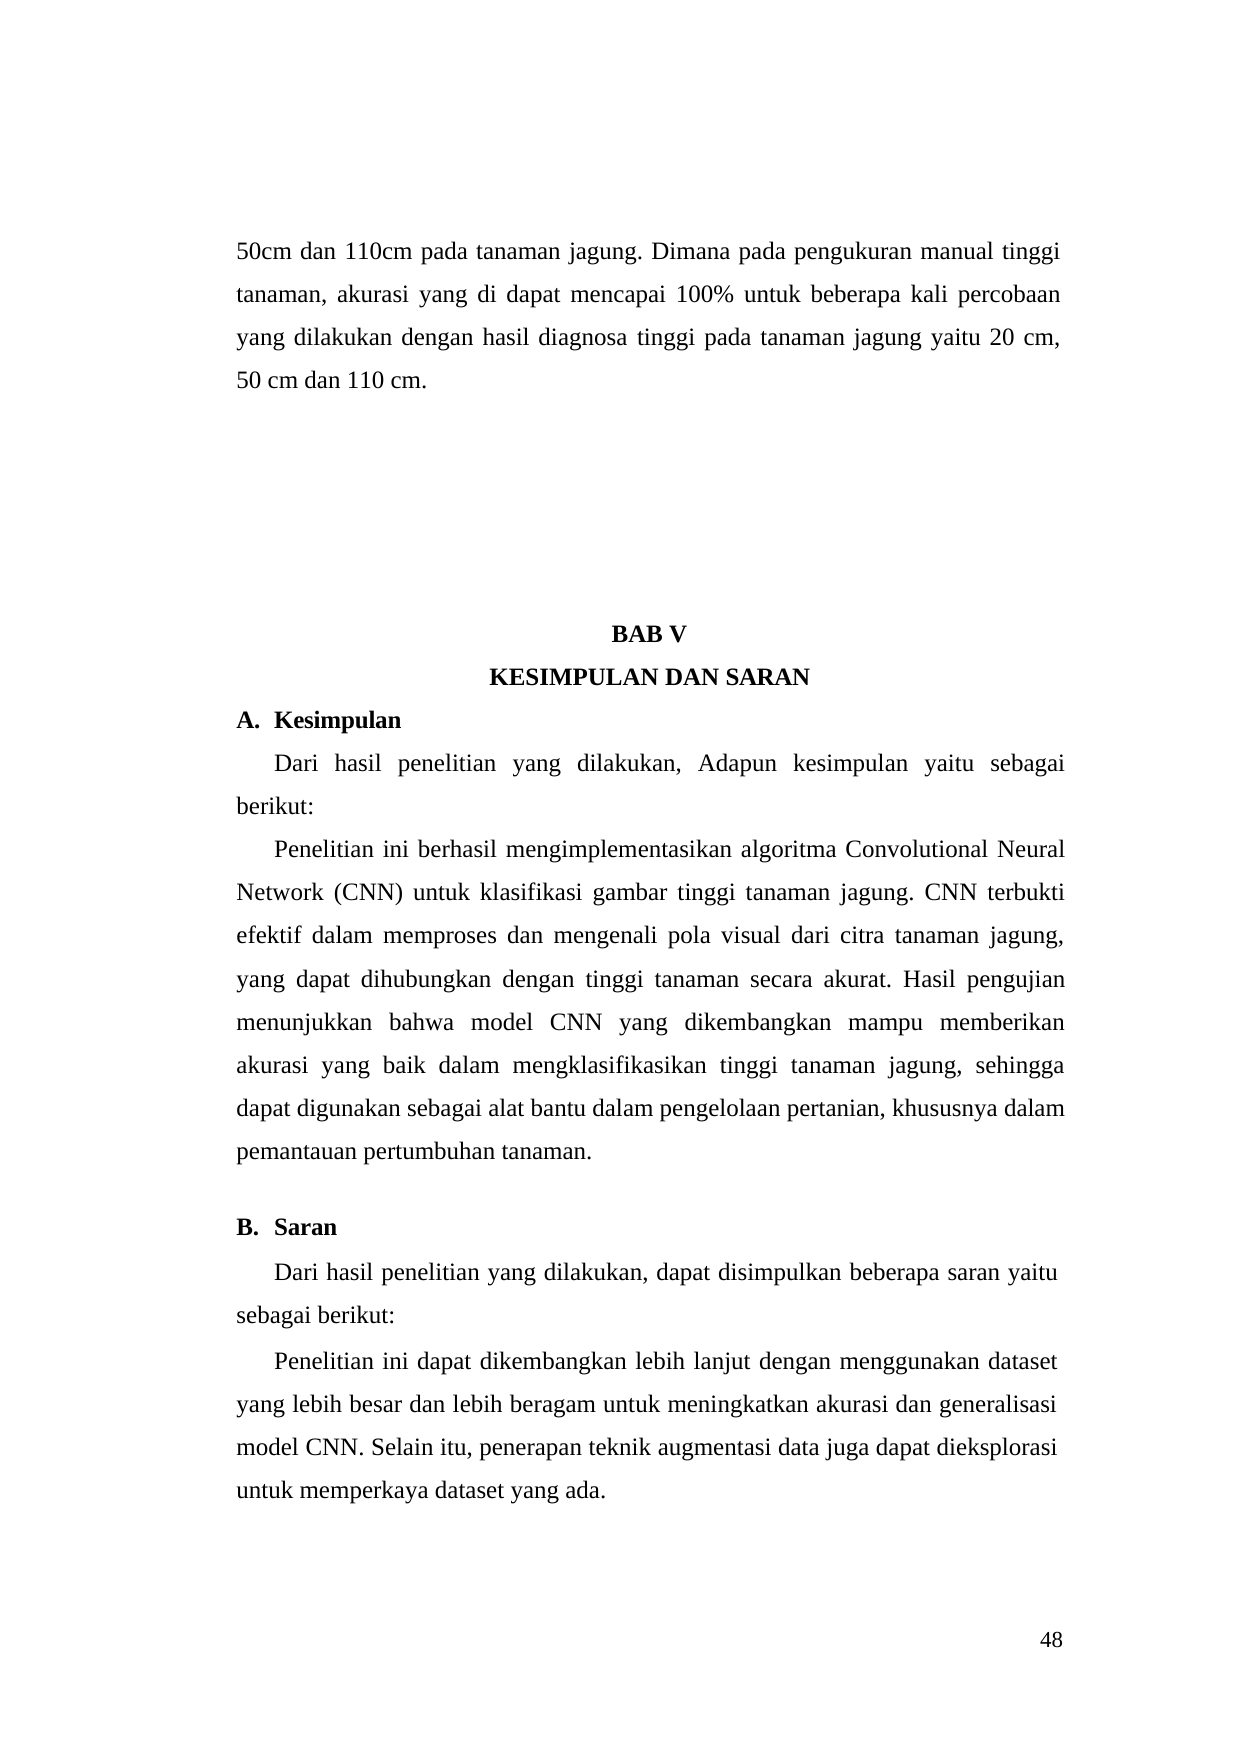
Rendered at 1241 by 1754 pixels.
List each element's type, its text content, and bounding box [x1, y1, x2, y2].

subtitle Saran [236, 1212, 1063, 1241]
subtitle KESIMPULAN DAN SARAN [236, 662, 1063, 691]
subtitle BAB V [236, 619, 1063, 647]
text Dari hasil penelitian yang dilakukan, dapat disimpulkan beberapa saran yaitu sebagai berikut: [236, 1257, 1058, 1329]
text Penelitian ini dapat dikembangkan lebih lanjut dengan menggunakan dataset yang lebih besar dan lebih beragam untuk meningkatkan akurasi dan generalisasi model CNN. Selain itu, penerapan teknik augmentasi data juga dapat dieksplorasi untuk memperkaya dataset yang ada. [236, 1346, 1058, 1504]
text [236, 236, 1061, 394]
text Dari hasil penelitian yang dilakukan, Adapun kesimpulan yaitu sebagai berikut: [236, 748, 1066, 820]
subtitle Kesimpulan [236, 705, 1063, 734]
text Penelitian ini berhasil mengimplementasikan algoritma Convolutional Neural Network (CNN) untuk klasifikasi gambar tinggi tanaman jagung. CNN terbukti efektif dalam memproses dan mengenali pola visual dari citra tanaman jagung, yang dapat dihubungkan dengan tinggi tanaman secara akurat. Hasil pengujian menunjukkan bahwa model CNN yang dikembangkan mampu memberikan akurasi yang baik dalam mengklasifikasikan tinggi tanaman jagung, sehingga dapat digunakan sebagai alat bantu dalam pengelolaan pertanian, khususnya dalam pemantauan pertumbuhan tanaman. [236, 834, 1066, 1165]
